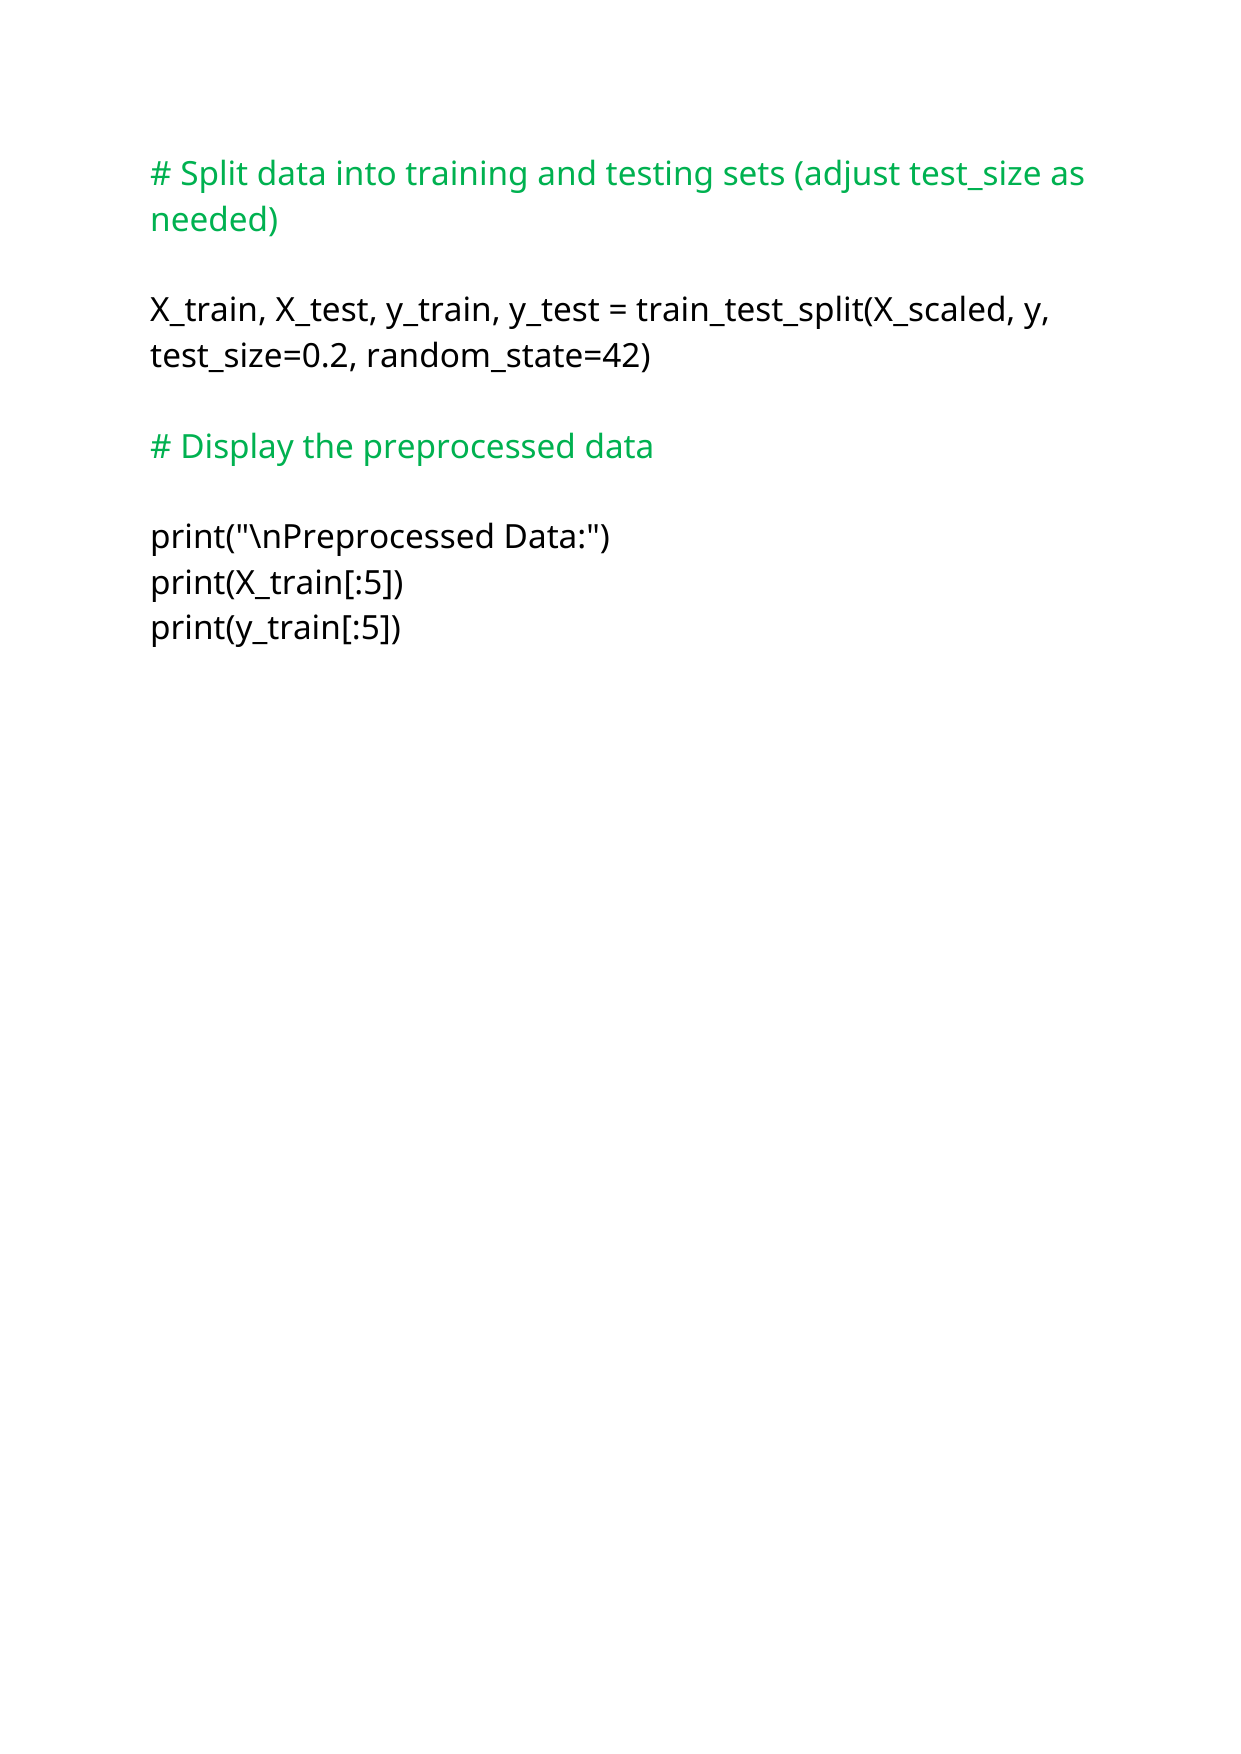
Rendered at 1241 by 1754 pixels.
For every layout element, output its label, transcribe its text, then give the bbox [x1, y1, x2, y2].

text print(X_train[:5]) [150, 559, 1090, 604]
text X_train, X_test, y_train, y_test = train_test_split(X_scaled, y, [150, 286, 1090, 332]
text print(y_train[:5]) [150, 604, 1090, 649]
text # Split data into training and testing sets (adjust test_size as needed) [150, 150, 1090, 241]
text # Display the preprocessed data [150, 422, 1090, 468]
text test_size=0.2, random_state=42) [150, 332, 1090, 377]
text print("\nPreprocessed Data:") [150, 513, 1090, 559]
